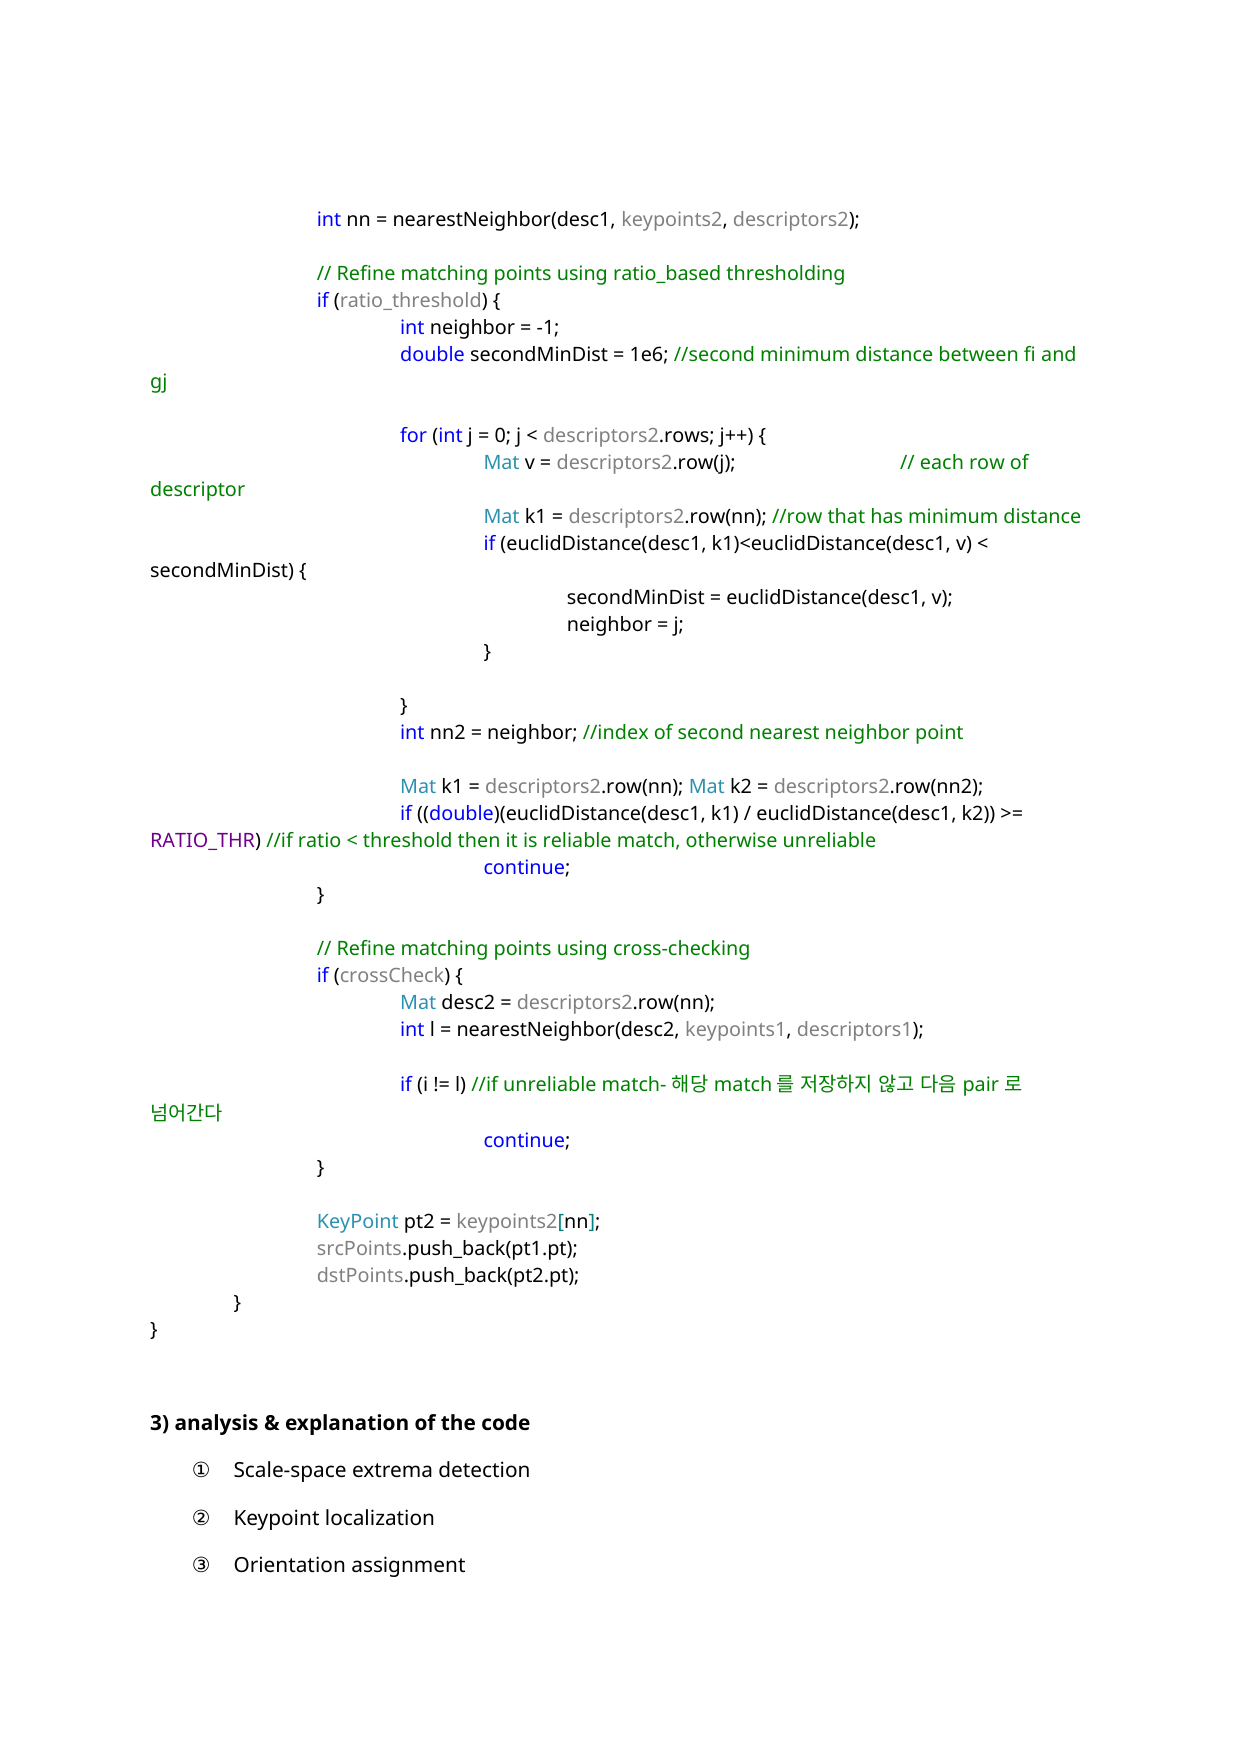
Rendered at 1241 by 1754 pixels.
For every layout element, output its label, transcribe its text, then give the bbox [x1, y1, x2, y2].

text int nn2 = neighbor; //index of second nearest neighbor point [150, 718, 1090, 745]
text // Refine matching points using cross-checking [150, 934, 1090, 961]
text neighbor = j; [150, 610, 1090, 637]
list Keypoint localization [192, 1503, 1090, 1531]
text // Refine matching points using ratio_based thresholding [150, 259, 1090, 287]
text } [150, 1288, 1090, 1315]
text int neighbor = -1; [150, 313, 1090, 341]
text int l = nearestNeighbor(desc2, keypoints1, descriptors1); [150, 1015, 1090, 1042]
list Scale-space extrema detection [192, 1456, 1090, 1484]
text secondMinDist = euclidDistance(desc1, v); [150, 583, 1090, 610]
text double secondMinDist = 1e6; //second minimum distance between fi and gj [150, 341, 1090, 394]
text int nn = nearestNeighbor(desc1, keypoints2, descriptors2); [150, 206, 1090, 233]
text continue; [150, 853, 1090, 880]
text 3) analysis & explanation of the code [150, 1408, 1090, 1437]
text if (i != l) //if unreliable match- 해당 match를 저장하지 않고 다음 pair 로 넘어간다 [150, 1069, 1090, 1126]
text if (ratio_threshold) { [150, 287, 1090, 313]
text } [150, 1315, 1090, 1342]
text } [150, 691, 1090, 718]
text } [150, 637, 1090, 664]
text KeyPoint pt2 = keypoints2[nn]; [150, 1207, 1090, 1234]
text continue; [150, 1126, 1090, 1153]
text dstPoints.push_back(pt2.pt); [150, 1261, 1090, 1288]
list Orientation assignment [192, 1550, 1090, 1578]
text } [150, 1153, 1090, 1180]
text Mat k1 = descriptors2.row(nn); //row that has minimum distance [150, 502, 1090, 529]
text for (int j = 0; j < descriptors2.rows; j++) { [150, 421, 1090, 448]
text srcPoints.push_back(pt1.pt); [150, 1234, 1090, 1261]
text Mat k1 = descriptors2.row(nn); Mat k2 = descriptors2.row(nn2); [150, 772, 1090, 799]
text if (crossCheck) { [150, 961, 1090, 988]
text Mat v = descriptors2.row(j); // each row of descriptor [150, 448, 1090, 502]
text if ((double)(euclidDistance(desc1, k1) / euclidDistance(desc1, k2)) >= RATIO_THR) //if ratio < threshold then it is reliable match, otherwise unreliable [150, 799, 1090, 853]
text } [150, 880, 1090, 907]
text Mat desc2 = descriptors2.row(nn); [150, 988, 1090, 1015]
text if (euclidDistance(desc1, k1)<euclidDistance(desc1, v) < secondMinDist) { [150, 529, 1090, 583]
